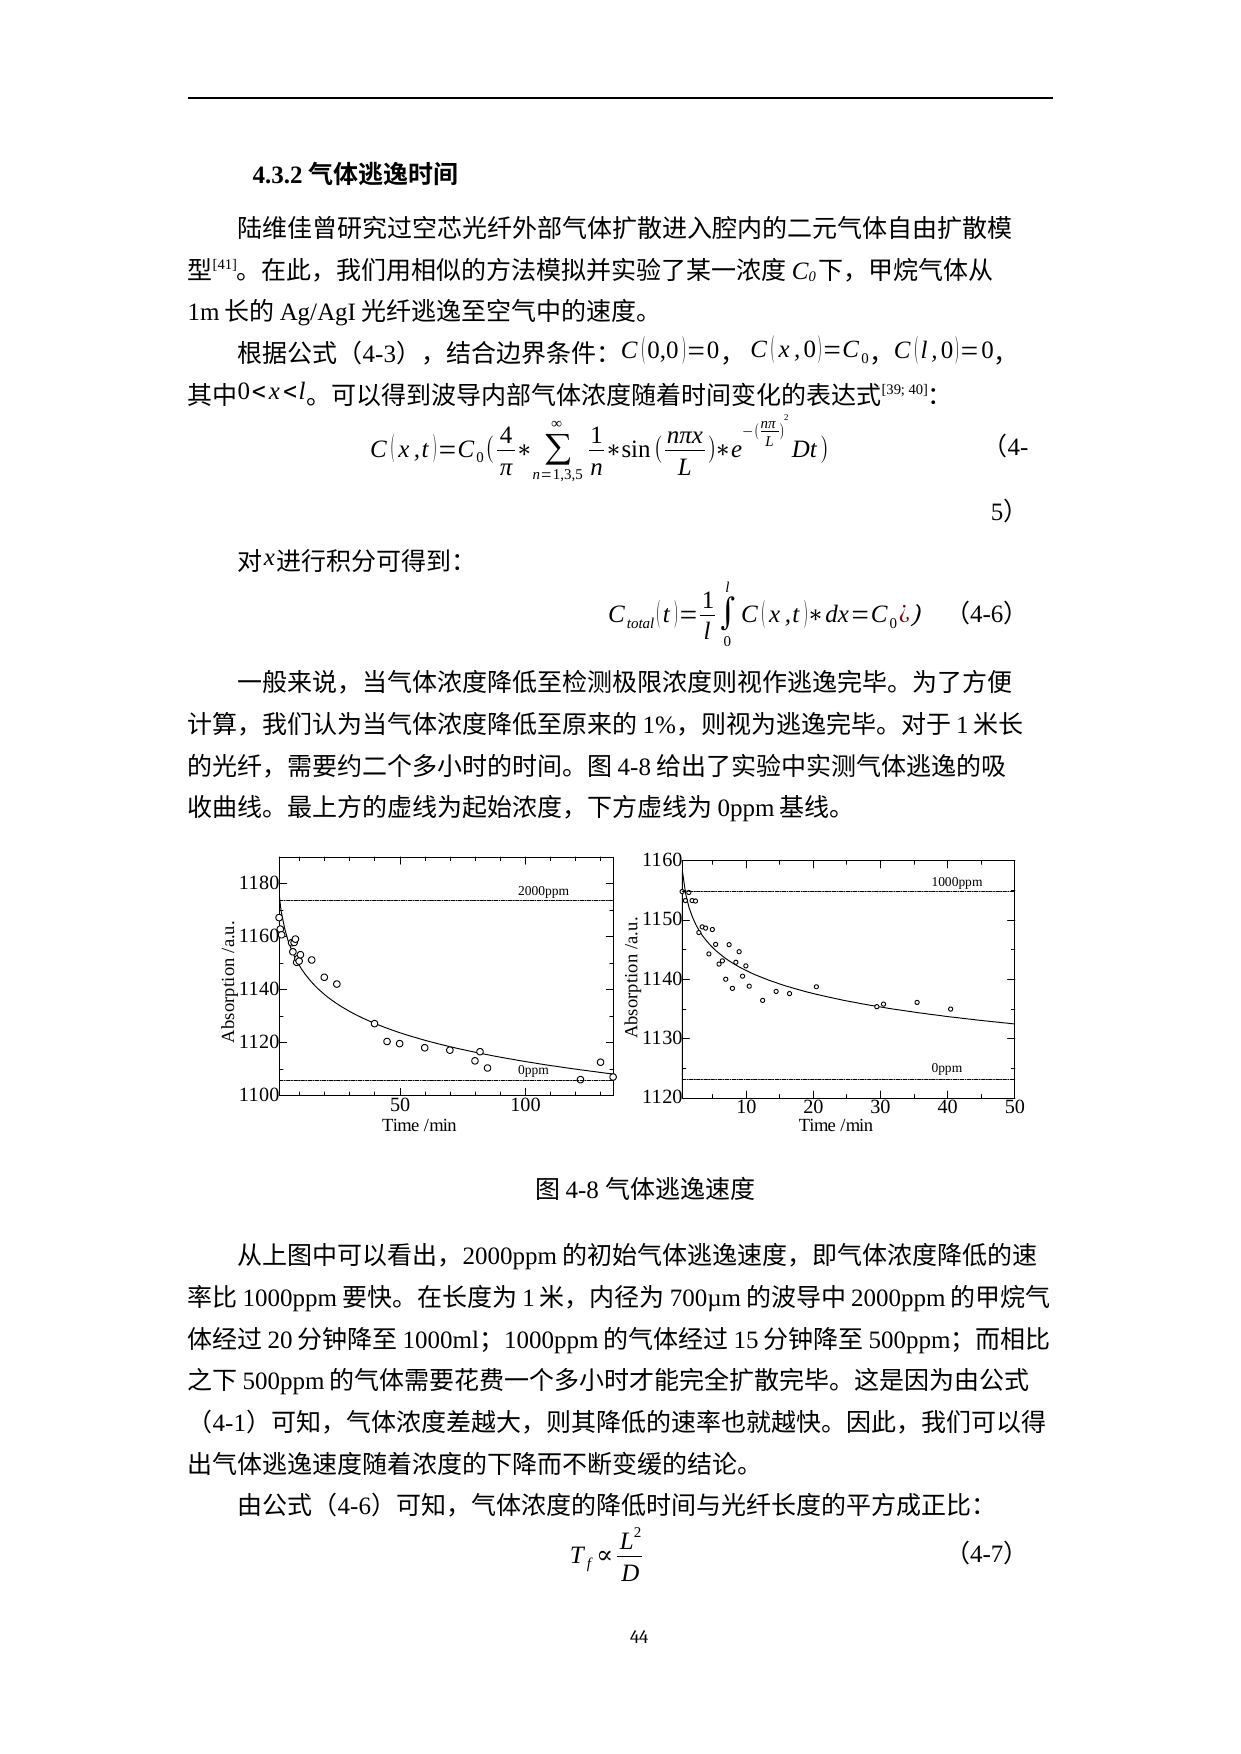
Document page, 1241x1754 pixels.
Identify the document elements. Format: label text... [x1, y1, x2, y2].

text 对进行积分可得到： [187, 537, 1028, 579]
text 根据公式（4-3），结合边界条件：， ，，其中。可以得到波导内部气体浓度随着时间变化的表达式[39; 40]： [187, 329, 1028, 412]
text 图4-8 气体逃逸速度 [187, 1165, 1053, 1206]
text 一般来说，当气体浓度降低至检测极限浓度则视作逃逸完毕。为了方便计算，我们认为当气体浓度降低至原来的1%，则视为逃逸完毕。对于1米长的光纤，需要约二个多小时的时间。图4-8给出了实验中实测气体逃逸的吸收曲线。最上方的虚线为起始浓度，下方虚线为0ppm基线。 [187, 658, 1028, 825]
text 由公式（4-6）可知，气体浓度的降低时间与光纤长度的平方成正比： [187, 1481, 1053, 1523]
text 陆维佳曾研究过空芯光纤外部气体扩散进入腔内的二元气体自由扩散模型[41]。在此，我们用相似的方法模拟并实验了某一浓度C0下，甲烷气体从1m长的Ag/AgI光纤逃逸至空气中的速度。 [187, 204, 1028, 329]
text （4-5） [262, 412, 1028, 528]
text ) （4-6） [262, 579, 1028, 649]
text （4-7） [262, 1523, 1028, 1586]
text 从上图中可以看出，2000ppm的初始气体逃逸速度，即气体浓度降低的速率比1000ppm要快。在长度为1米，内径为700µm的波导中2000ppm的甲烷气体经过20分钟降至1000ml；1000ppm的气体经过15分钟降至500ppm；而相比之下500ppm的气体需要花费一个多小时才能完全扩散完毕。这是因为由公式（4-1）可知，气体浓度差越大，则其降低的速率也就越快。因此，我们可以得出气体逃逸速度随着浓度的下降而不断变缓的结论。 [187, 1231, 1053, 1481]
subtitle 4.3.2 气体逃逸时间 [202, 150, 1053, 192]
